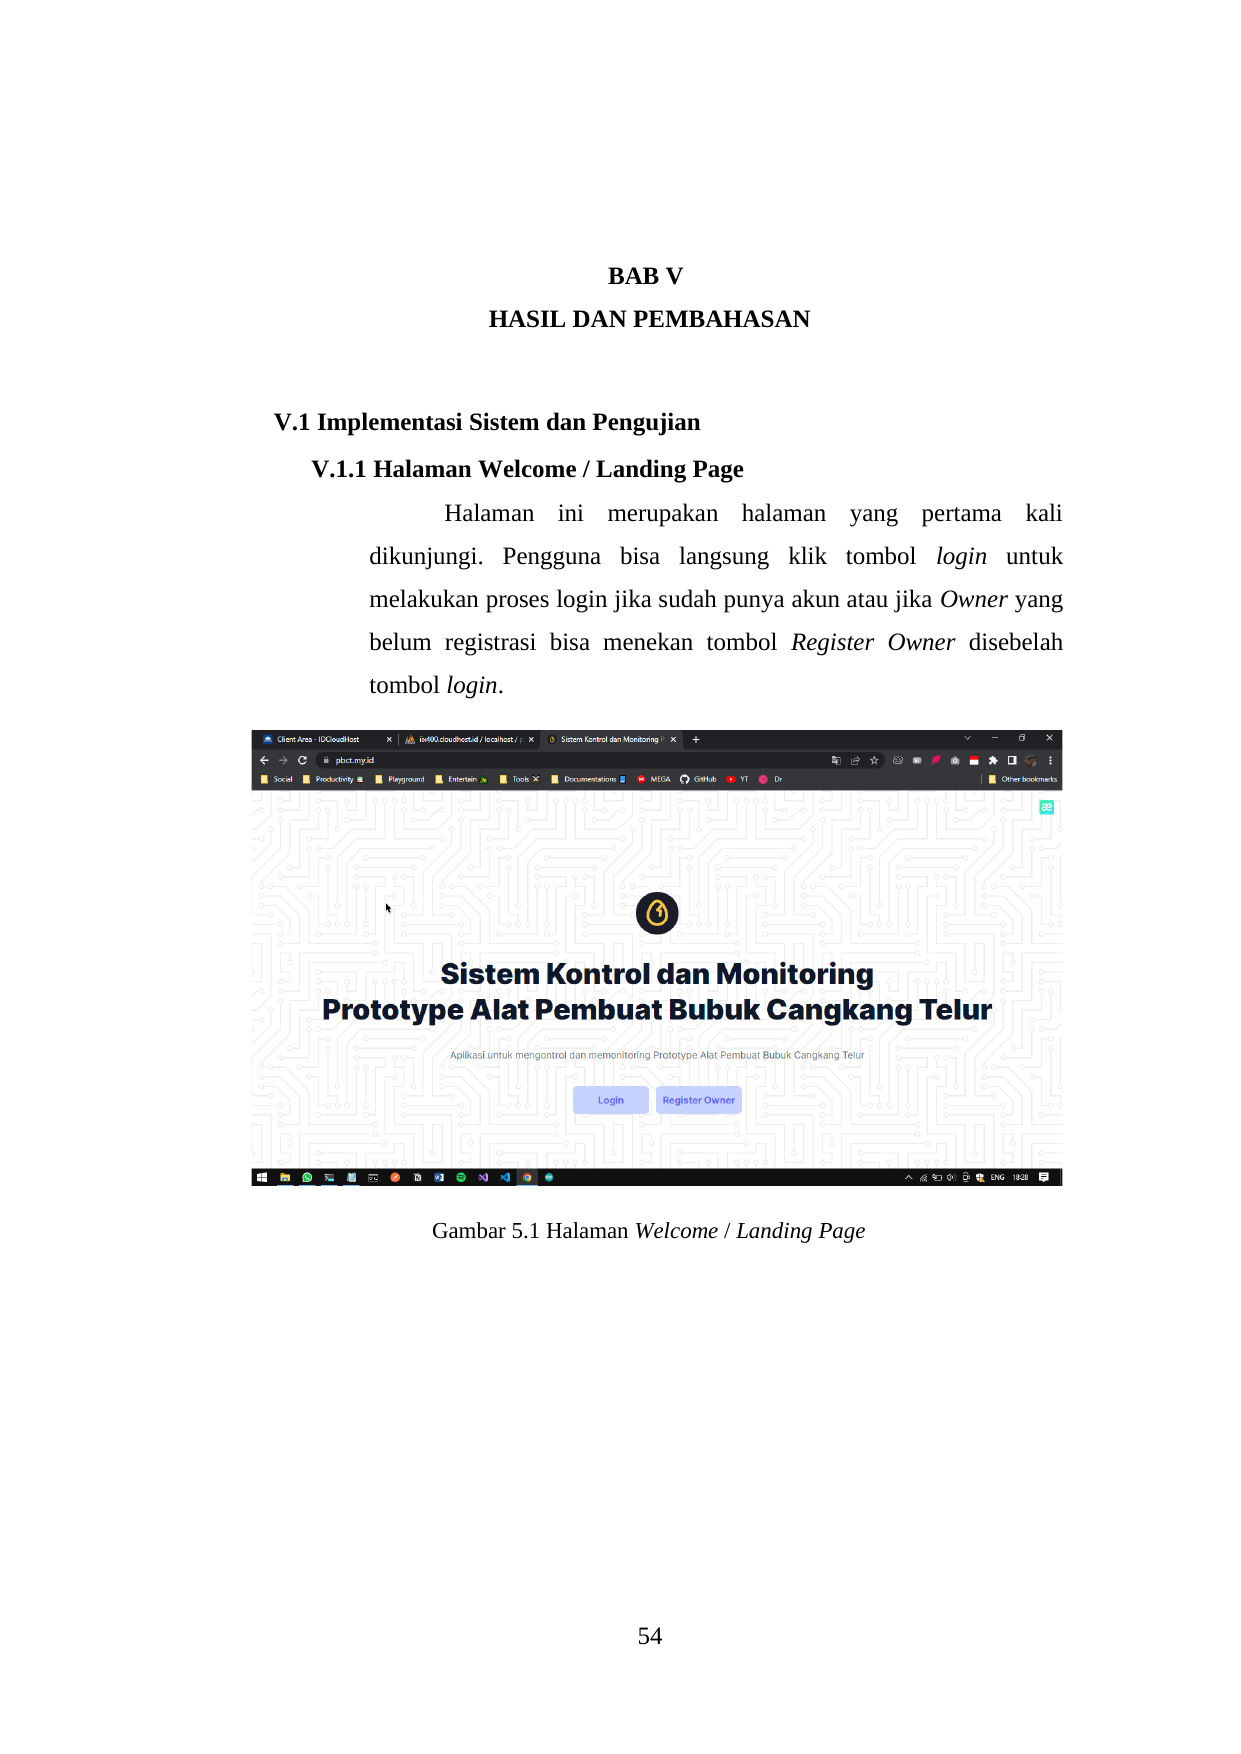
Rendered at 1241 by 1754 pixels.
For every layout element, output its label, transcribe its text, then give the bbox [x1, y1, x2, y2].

subtitle HASIL DAN PEMBAHASAN [236, 261, 1063, 333]
subtitle Implementasi Sistem dan Pengujian [274, 407, 1063, 436]
subtitle Halaman Welcome / Landing Page [311, 454, 1063, 483]
text Halaman ini merupakan halaman yang pertama kali dikunjungi. Pengguna bisa langsung klik tombol login untuk melakukan proses login jika sudah punya akun atau jika Owner yang belum registrasi bisa menekan tombol Register Owner disebelah tombol login. [369, 498, 1063, 699]
picture [251, 730, 1063, 1186]
